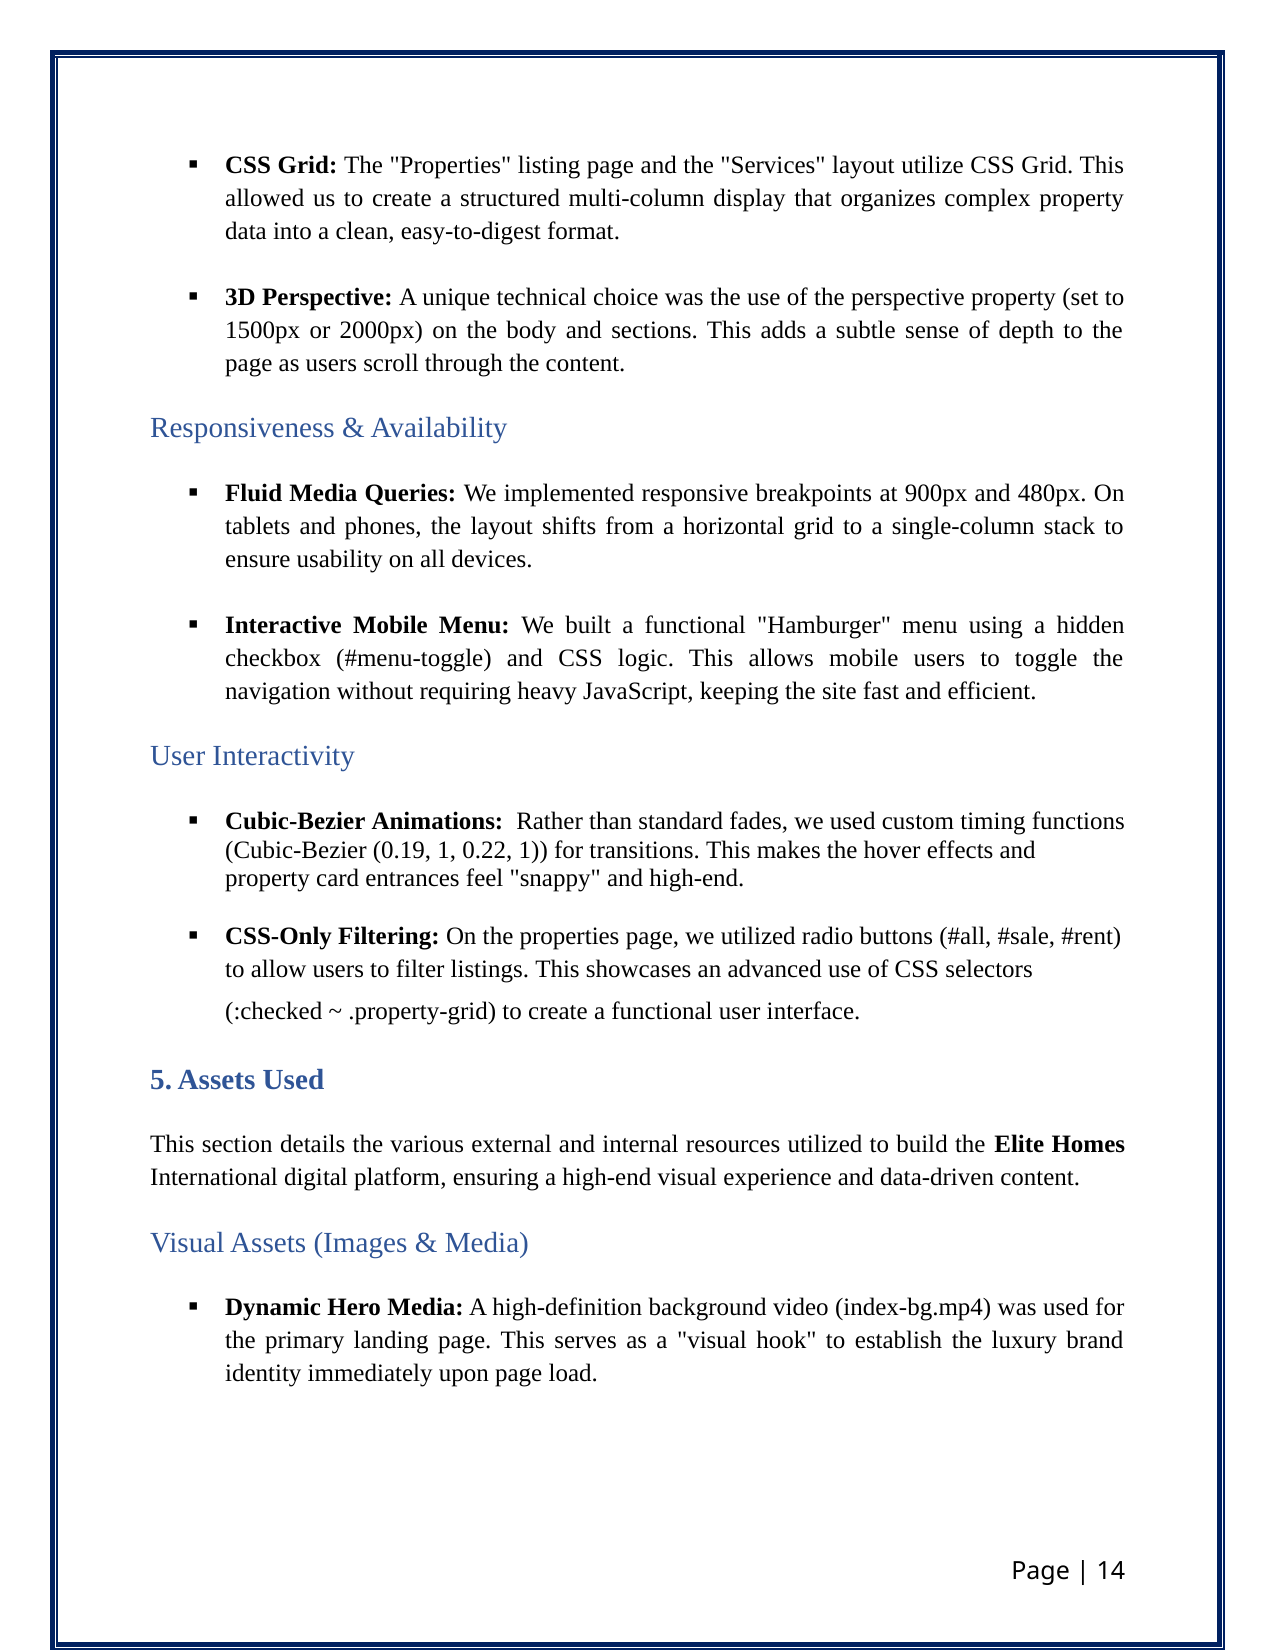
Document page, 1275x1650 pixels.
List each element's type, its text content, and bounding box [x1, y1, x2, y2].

subtitle 5. Assets Used [150, 1062, 1125, 1095]
list Fluid Media Queries: We implemented responsive breakpoints at 900px and 480px. On tablets and phones, the layout shifts from a horizontal grid to a single-column stack to ensure usability on all devices. [187, 478, 1125, 573]
list Cubic-Bezier Animations: Rather than standard fades, we used custom timing functions (Cubic-Bezier (0.19, 1, 0.22, 1)) for transitions. This makes the hover effects and property card entrances feel "snappy" and high-end. [187, 806, 1125, 892]
subtitle Responsiveness & Availability [150, 410, 1125, 444]
list 3D Perspective: A unique technical choice was the use of the perspective property (set to 1500px or 2000px) on the body and sections. This adds a subtle sense of depth to the page as users scroll through the content. [187, 282, 1125, 377]
list Interactive Mobile Menu: We built a functional "Hamburger" menu using a hidden checkbox (#menu-toggle) and CSS logic. This allows mobile users to toggle the navigation without requiring heavy JavaScript, keeping the site fast and efficient. [187, 610, 1125, 705]
list Dynamic Hero Media: A high-definition background video (index-bg.mp4) was used for the primary landing page. This serves as a "visual hook" to establish the luxury brand identity immediately upon page load. [187, 1292, 1125, 1387]
subtitle User Interactivity [150, 738, 1125, 772]
text This section details the various external and internal resources utilized to build the Elite Homes International digital platform, ensuring a high-end visual experience and data-driven content. [150, 1129, 1125, 1191]
subtitle Visual Assets (Images & Media) [150, 1225, 1125, 1258]
list CSS Grid: The "Properties" listing page and the "Services" layout utilize CSS Grid. This allowed us to create a structured multi-column display that organizes complex property data into a clean, easy-to-digest format. [187, 150, 1125, 245]
list CSS-Only Filtering: On the properties page, we utilized radio buttons (#all, #sale, #rent) to allow users to filter listings. This showcases an advanced use of CSS selectors (:checked ~ .property-grid) to create a functional user interface. [187, 921, 1125, 1027]
